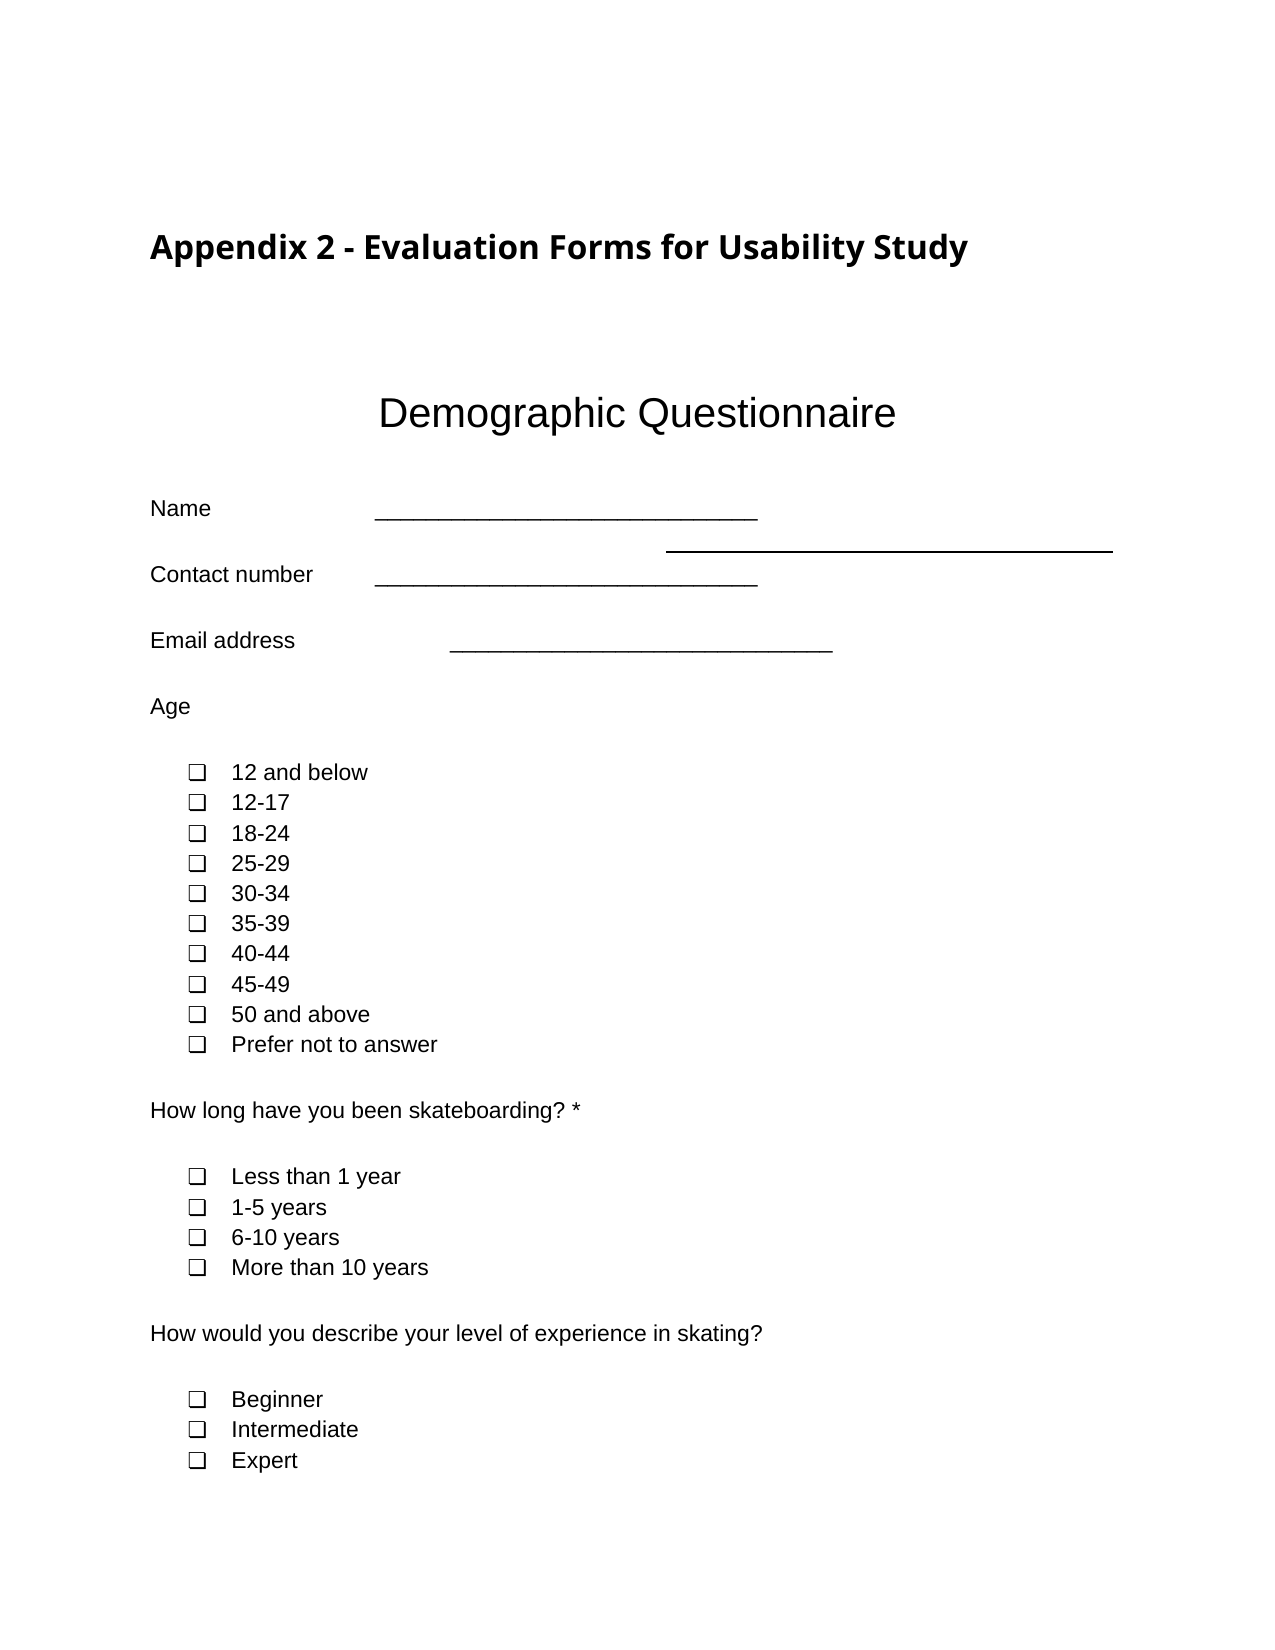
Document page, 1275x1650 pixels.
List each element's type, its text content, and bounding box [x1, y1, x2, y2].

list 1-5 years [187, 1193, 1125, 1220]
list Beginner [187, 1386, 1125, 1413]
text How would you describe your level of experience in skating? [150, 1320, 1125, 1346]
list 18-24 [187, 819, 1125, 846]
text Name ______________________________ [150, 495, 1125, 522]
list 12 and below [187, 759, 1125, 786]
list 30-34 [187, 880, 1125, 906]
list 40-44 [187, 940, 1125, 967]
list Less than 1 year [187, 1163, 1125, 1190]
text Email address ______________________________ [150, 627, 1125, 653]
list Prefer not to answer [187, 1031, 1125, 1057]
list 6-10 years [187, 1224, 1125, 1250]
list Expert [187, 1447, 1125, 1473]
list 12-17 [187, 789, 1125, 816]
list 35-39 [187, 910, 1125, 937]
list 45-49 [187, 971, 1125, 997]
subtitle Appendix 2 - Evaluation Forms for Usability Study [150, 223, 1125, 269]
list 25-29 [187, 850, 1125, 876]
list 50 and above [187, 1001, 1125, 1027]
text How long have you been skateboarding? * [150, 1097, 1125, 1123]
subtitle Demographic Questionnaire [150, 388, 1125, 436]
text Contact number ______________________________ [150, 561, 1125, 587]
text Age [150, 693, 1125, 719]
list More than 10 years [187, 1254, 1125, 1280]
list Intermediate [187, 1416, 1125, 1443]
